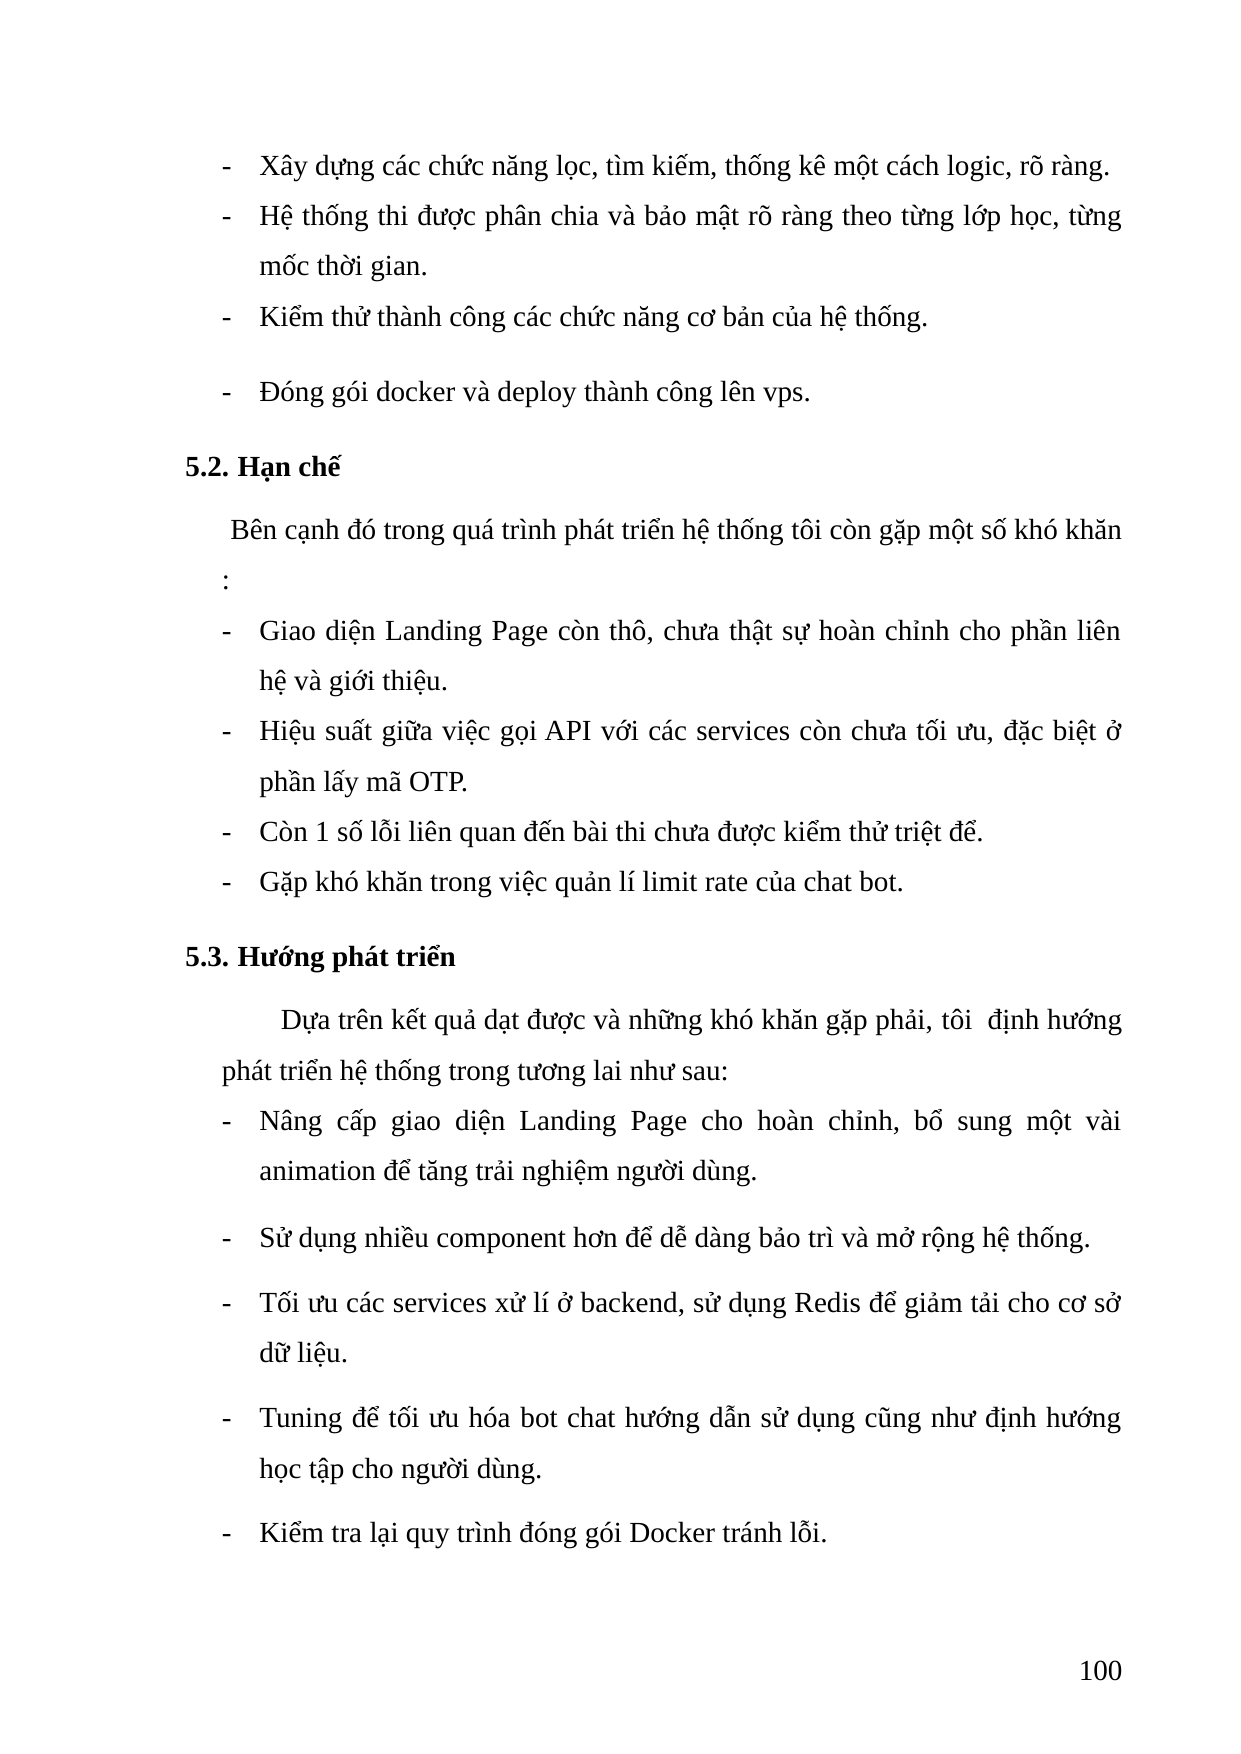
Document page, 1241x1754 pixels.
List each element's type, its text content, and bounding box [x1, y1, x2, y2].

list Sử dụng nhiều component hơn để dễ dàng bảo trì và mở rộng hệ thống. [222, 1220, 1122, 1254]
text Bên cạnh đó trong quá trình phát triển hệ thống tôi còn gặp một số khó khăn : [222, 512, 1122, 596]
list Dựa trên kết quả dạt được và những khó khăn gặp phải, tôi định hướng phát triển hệ thống trong tương lai như sau: [222, 1002, 1122, 1086]
list Tuning để tối ưu hóa bot chat hướng dẫn sử dụng cũng như định hướng học tập cho người dùng. [222, 1400, 1122, 1484]
list Kiểm tra lại quy trình đóng gói Docker tránh lỗi. [222, 1516, 1122, 1549]
subtitle Hướng phát triển [185, 939, 1122, 973]
list Tối ưu các services xử lí ở backend, sử dụng Redis để giảm tải cho cơ sở dữ liệu. [222, 1285, 1122, 1369]
list Hệ thống thi được phân chia và bảo mật rõ ràng theo từng lớp học, từng mốc thời gian. [222, 198, 1122, 282]
list Còn 1 số lỗi liên quan đến bài thi chưa được kiểm thử triệt để. [222, 814, 1122, 847]
subtitle Đóng gói docker và deploy thành công lên vps. [222, 374, 1122, 407]
list Gặp khó khăn trong việc quản lí limit rate của chat bot. [222, 864, 1122, 898]
list Hiệu suất giữa việc gọi API với các services còn chưa tối ưu, đặc biệt ở phần lấy mã OTP. [222, 713, 1122, 797]
list Xây dựng các chức năng lọc, tìm kiếm, thống kê một cách logic, rõ ràng. [222, 148, 1122, 181]
list Nâng cấp giao diện Landing Page cho hoàn chỉnh, bổ sung một vài animation để tăng trải nghiệm người dùng. [222, 1103, 1122, 1187]
list Giao diện Landing Page còn thô, chưa thật sự hoàn chỉnh cho phần liên hệ và giới thiệu. [222, 613, 1122, 697]
subtitle Hạn chế [185, 449, 1122, 483]
list Kiểm thử thành công các chức năng cơ bản của hệ thống. [222, 299, 1122, 332]
